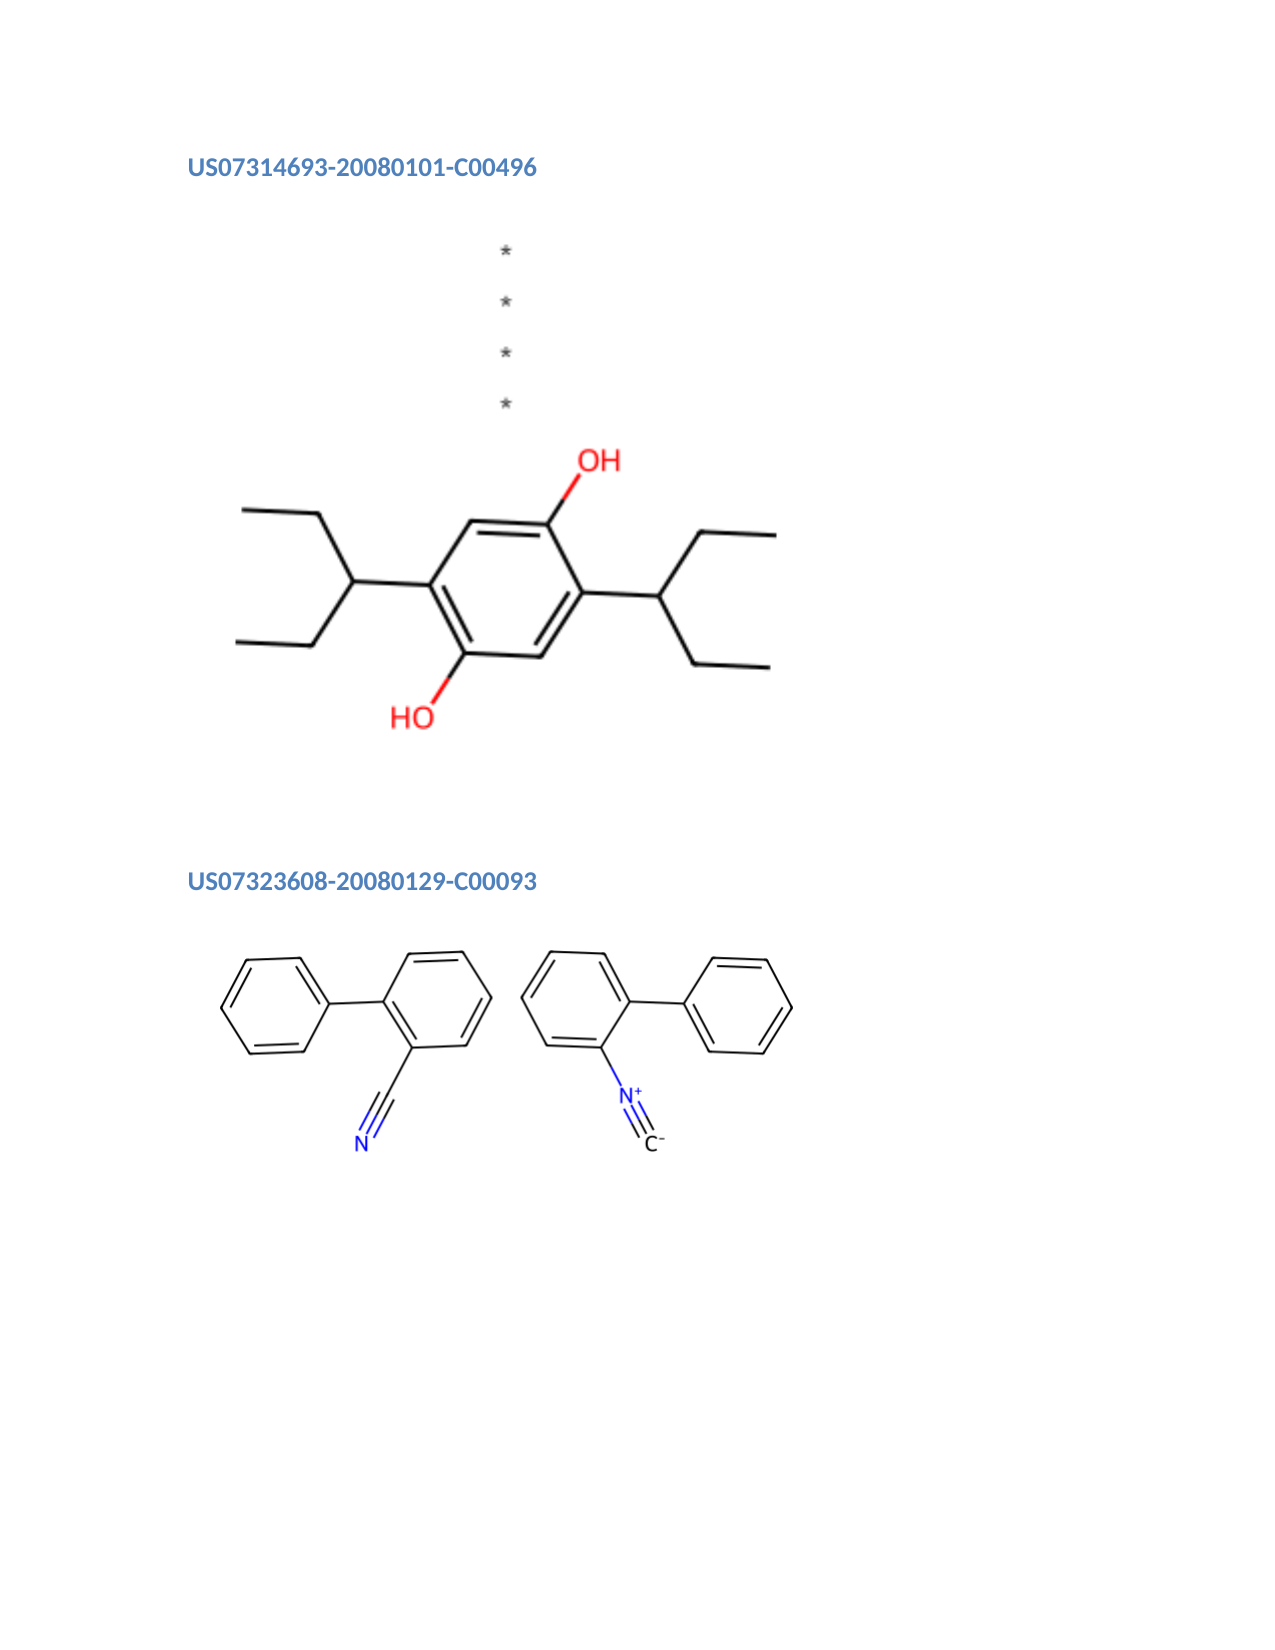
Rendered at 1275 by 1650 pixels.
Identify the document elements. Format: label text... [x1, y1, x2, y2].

picture [206, 901, 807, 1202]
subtitle US07323608-20080129-C00093 [187, 864, 1087, 897]
picture [206, 187, 807, 788]
subtitle US07314693-20080101-C00496 [187, 150, 1087, 183]
